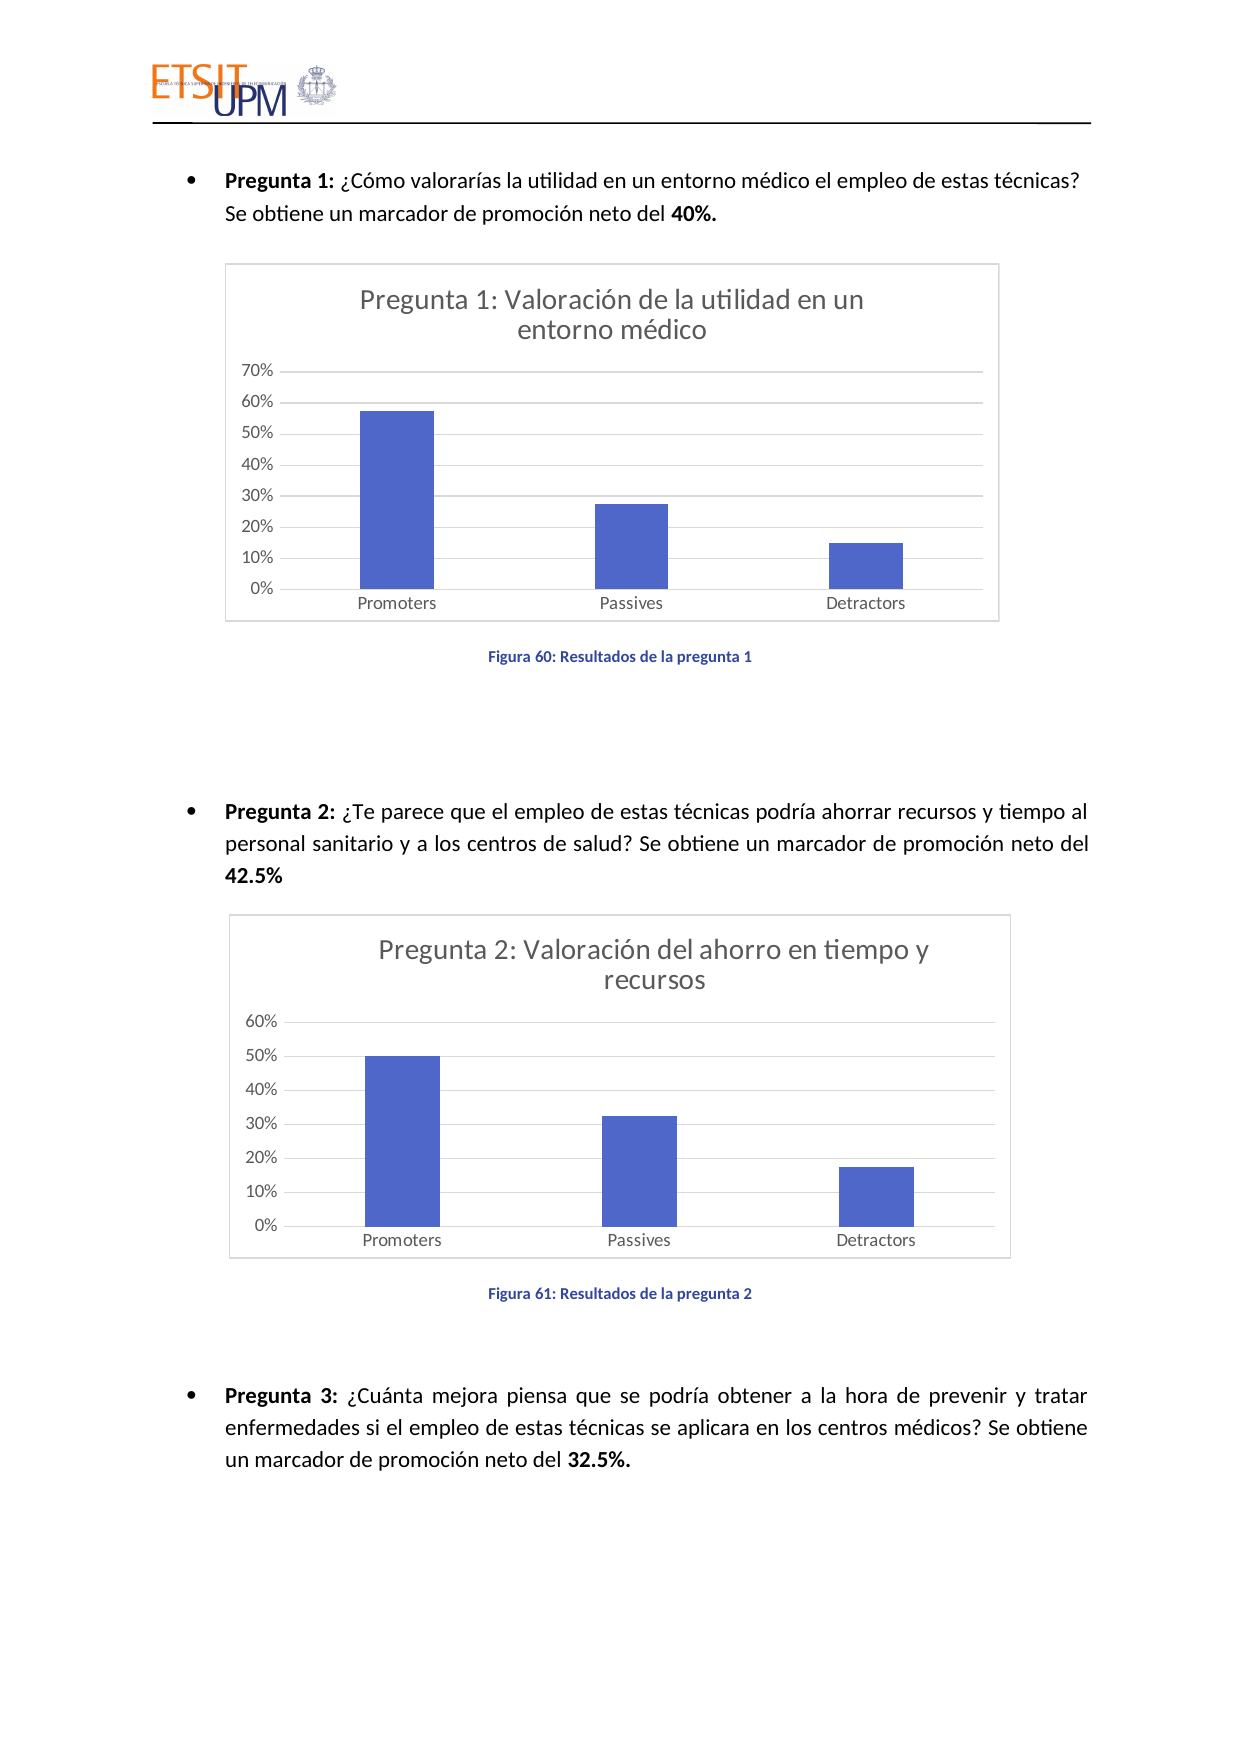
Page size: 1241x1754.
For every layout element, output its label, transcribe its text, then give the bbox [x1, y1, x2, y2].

list Pregunta 2: ¿Te parece que el empleo de estas técnicas podría ahorrar recursos y tiempo al personal sanitario y a los centros de salud? Se obtiene un marcador de promoción neto del 42.5% [187, 797, 1090, 889]
text Figura 61: Resultados de la pregunta 2 [150, 1283, 1090, 1304]
list Pregunta 3: ¿Cuánta mejora piensa que se podría obtener a la hora de prevenir y tratar enfermedades si el empleo de estas técnicas se aplicara en los centros médicos? Se obtiene un marcador de promoción neto del 32.5%. [187, 1381, 1090, 1473]
picture [151, 63, 338, 117]
list Se obtiene un marcador de promoción neto del 40%. [225, 199, 1090, 227]
list Pregunta 1: ¿Cómo valorarías la utilidad en un entorno médico el empleo de estas técnicas? [187, 167, 1090, 195]
text Figura 60: Resultados de la pregunta 1 [150, 647, 1090, 667]
